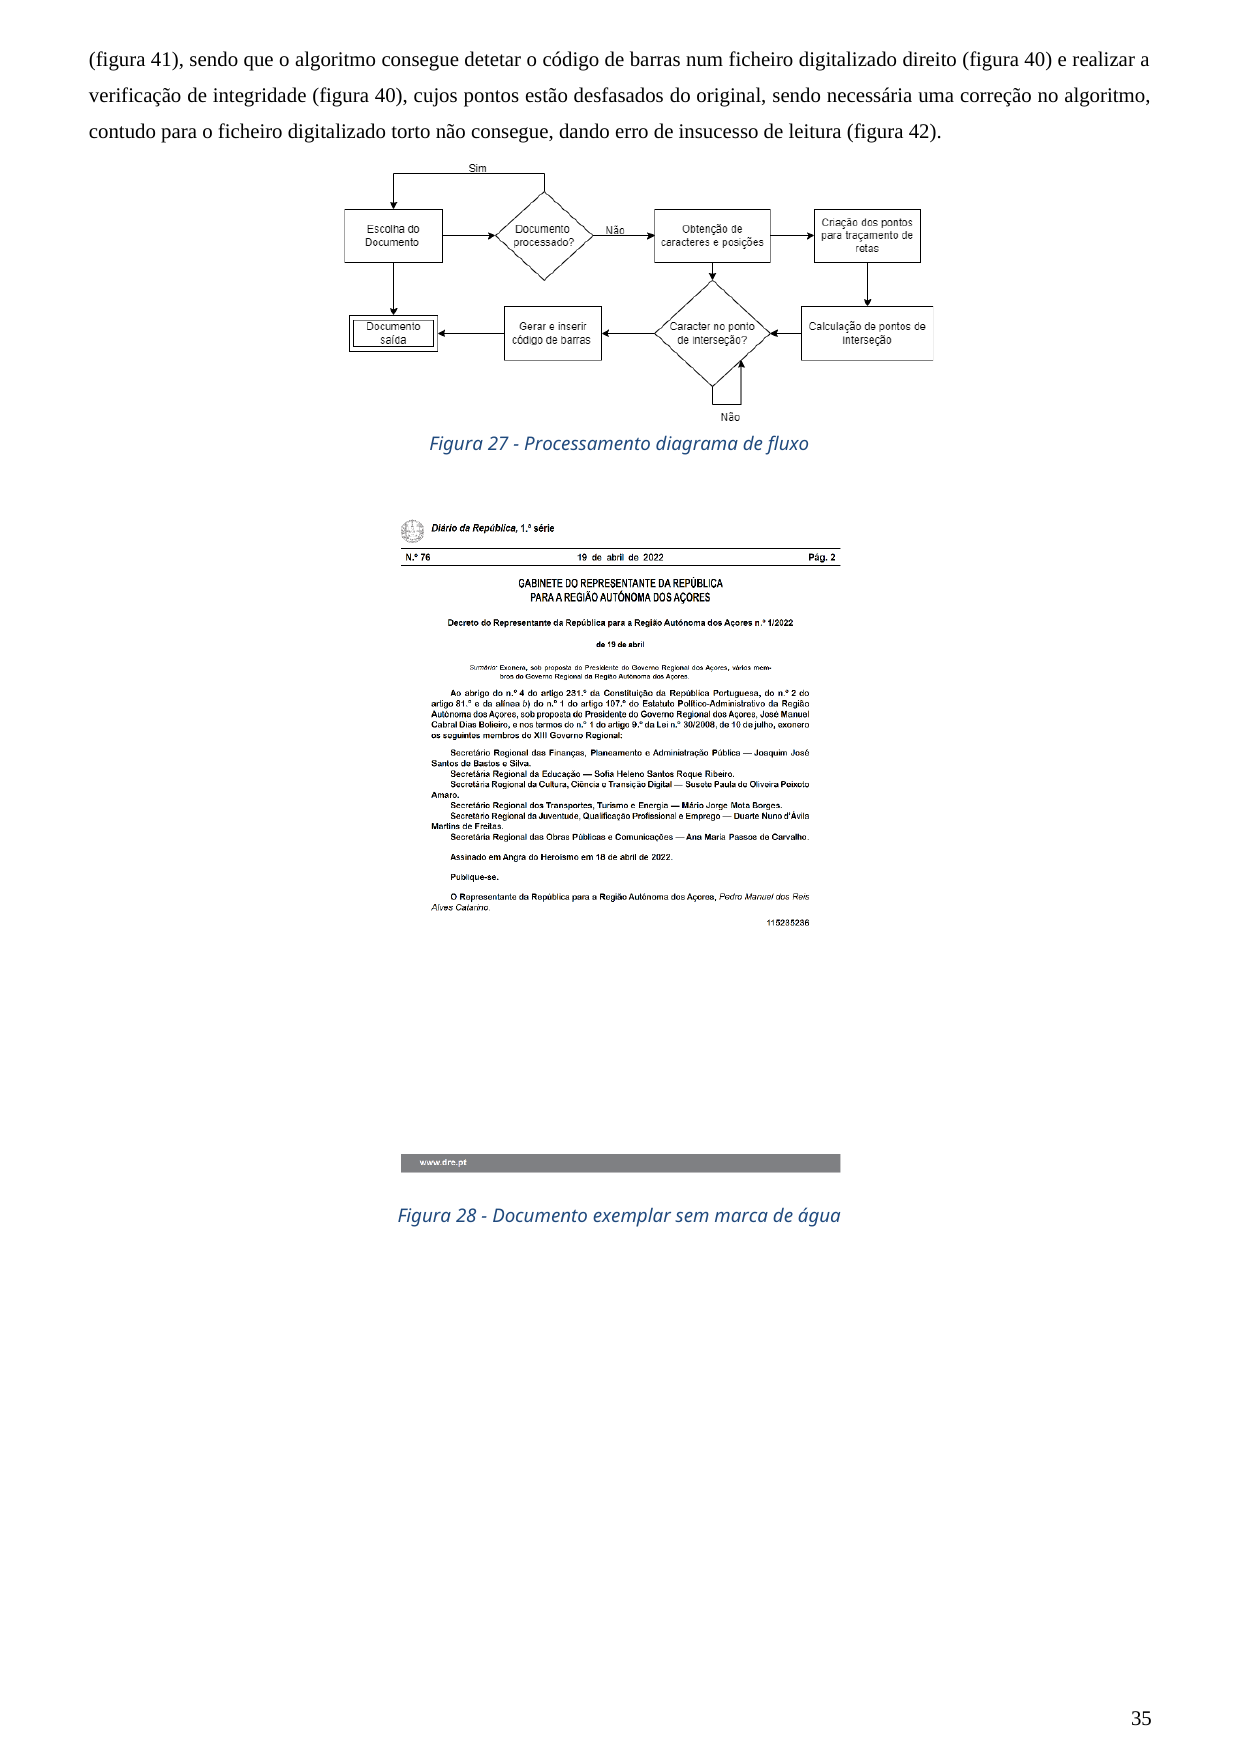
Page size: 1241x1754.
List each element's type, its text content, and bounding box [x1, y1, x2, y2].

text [89, 47, 1152, 143]
picture [344, 155, 934, 431]
text Figura 28 - Documento exemplar sem marca de água [89, 1202, 1152, 1228]
picture [372, 500, 868, 1203]
text Figura 27 - Processamento diagrama de fluxo [89, 430, 1152, 456]
